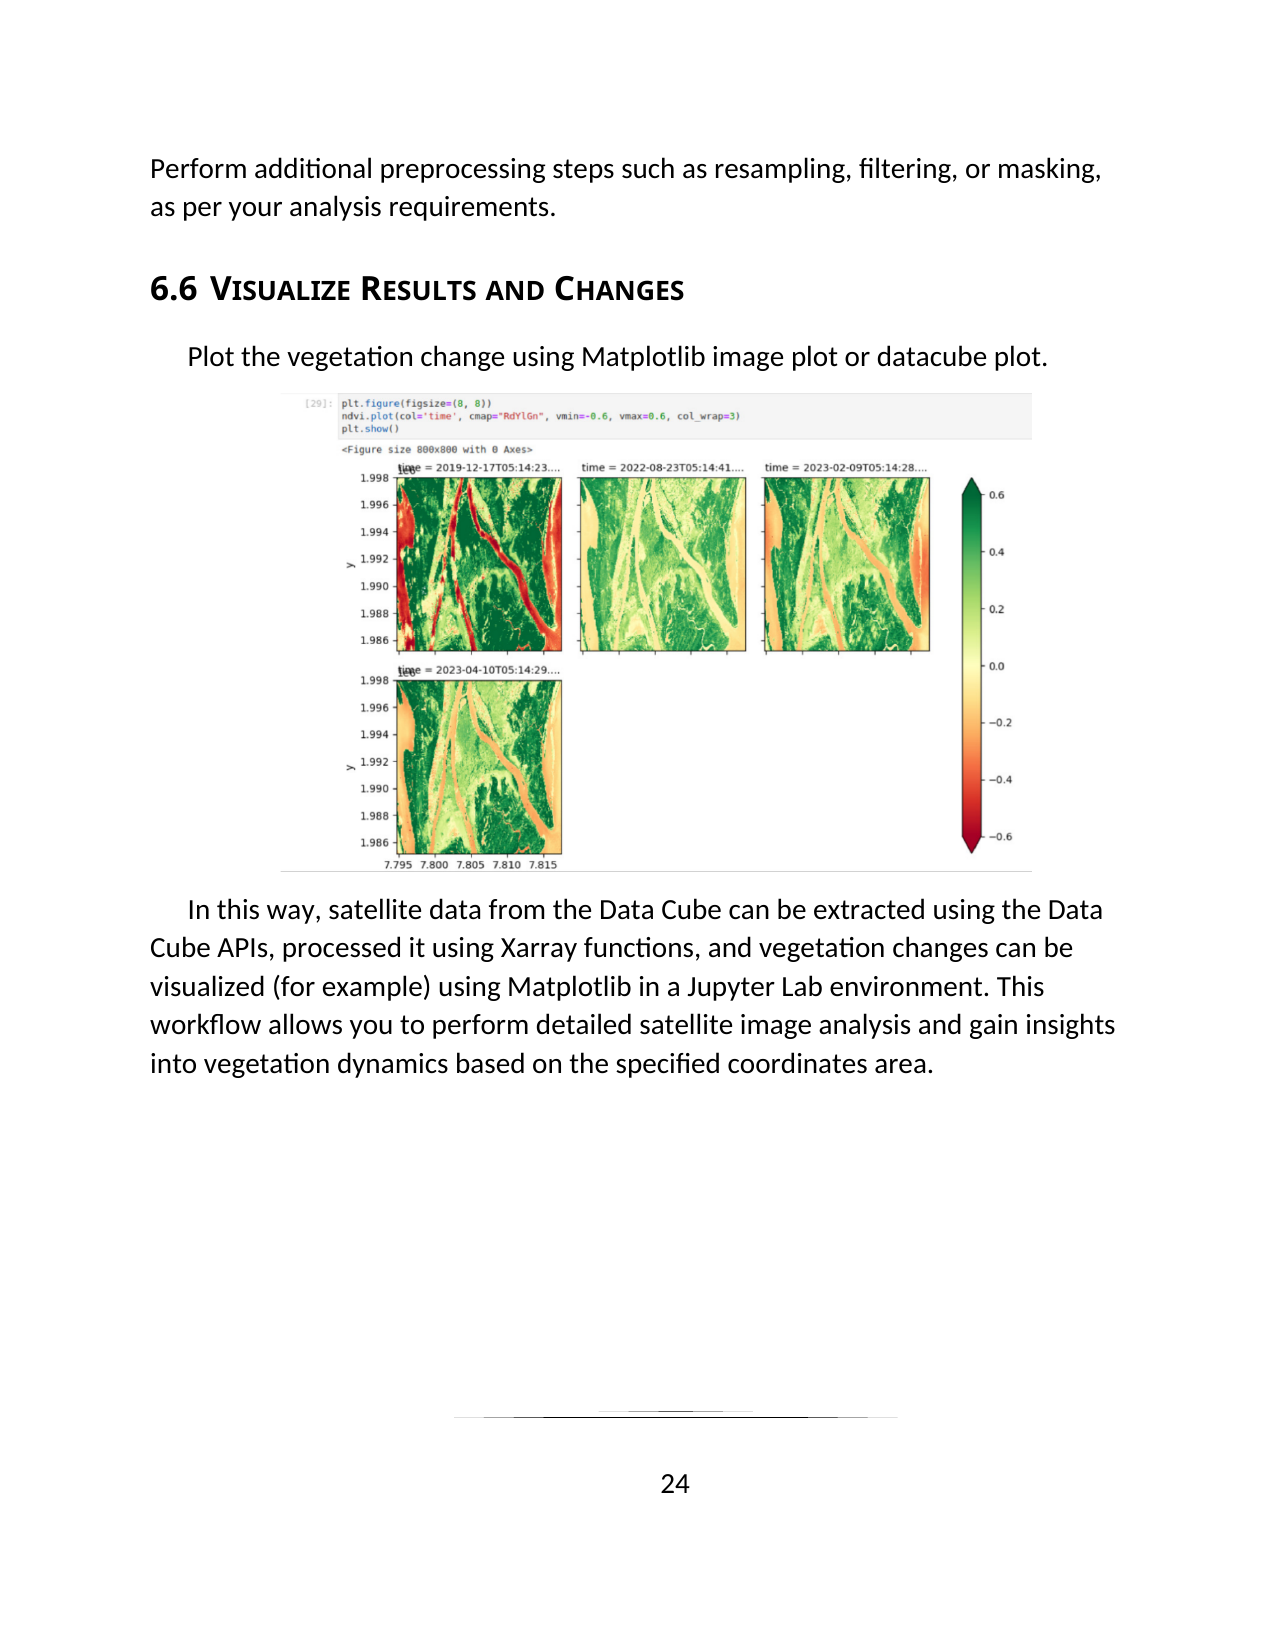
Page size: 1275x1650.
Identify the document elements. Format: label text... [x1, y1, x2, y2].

subtitle Visualize Results and Changes [150, 264, 1125, 310]
text Plot the vegetation change using Matplotlib image plot or datacube plot. [150, 338, 1125, 374]
text Perform additional preprocessing steps such as resampling, filtering, or masking, as per your analysis requirements. [150, 150, 1125, 224]
picture [280, 393, 1032, 872]
text In this way, satellite data from the Data Cube can be extracted using the Data Cube APIs, processed it using Xarray functions, and vegetation changes can be visualized (for example) using Matplotlib in a Jupyter Lab environment. This workflow allows you to perform detailed satellite image analysis and gain insights into vegetation dynamics based on the specified coordinates area. [150, 891, 1125, 1080]
